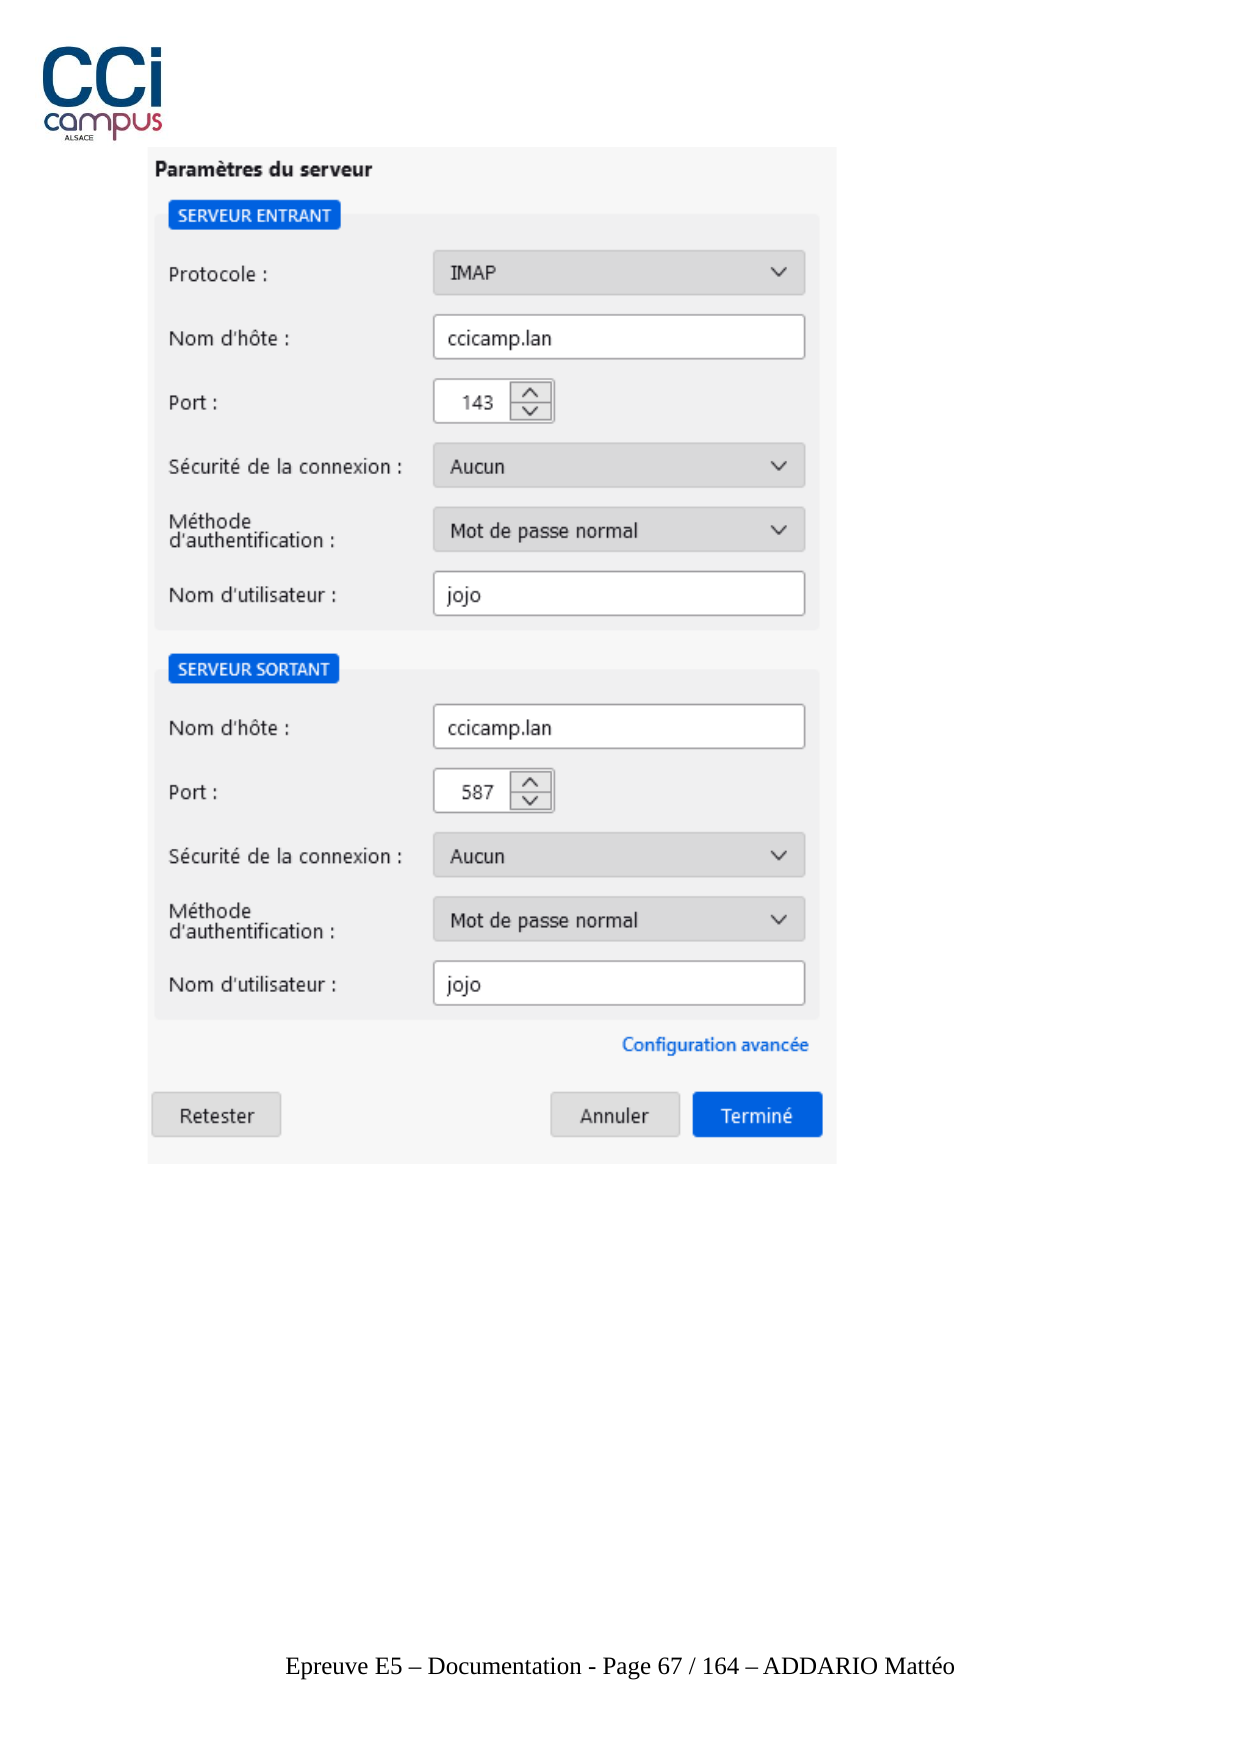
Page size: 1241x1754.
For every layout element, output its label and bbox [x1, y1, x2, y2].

picture [35, 26, 837, 1164]
